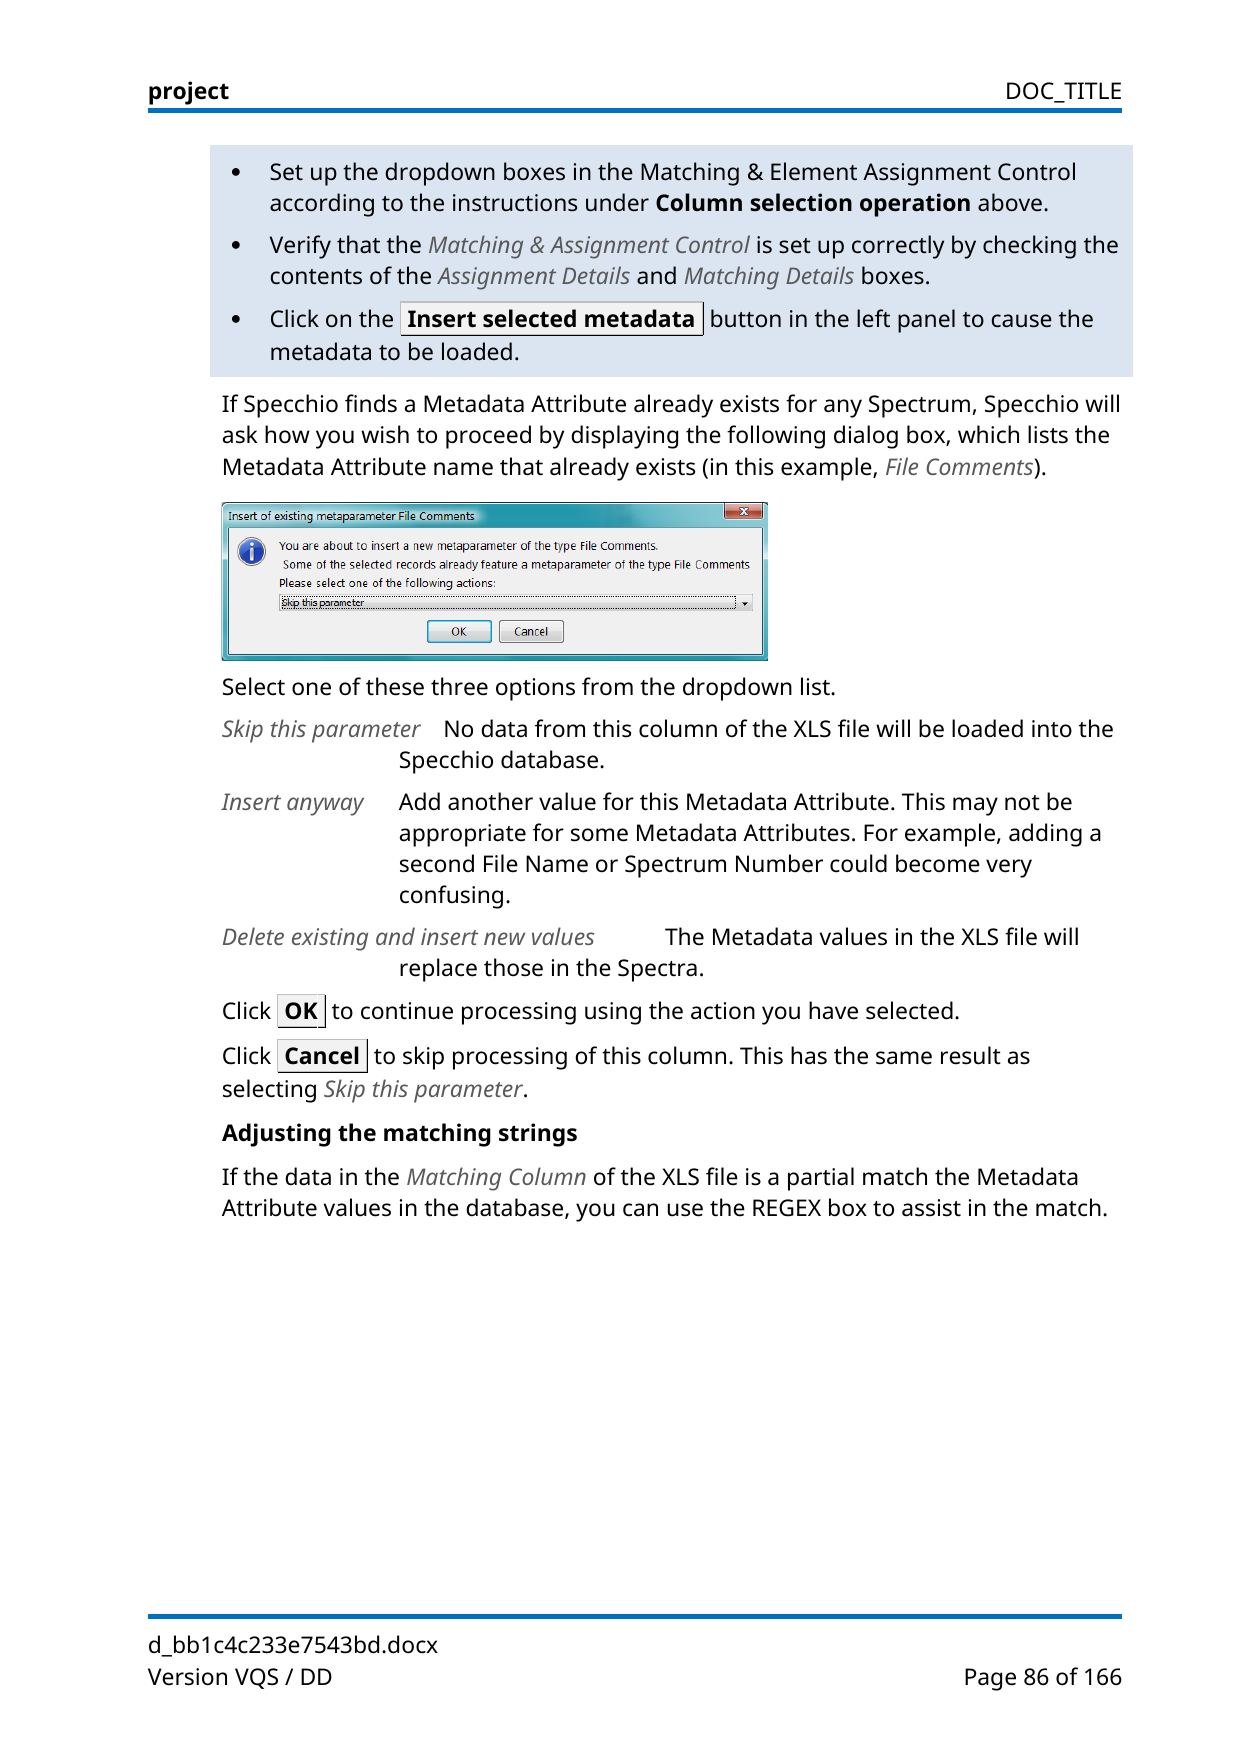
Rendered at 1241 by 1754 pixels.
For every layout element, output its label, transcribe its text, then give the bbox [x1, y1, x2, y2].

text Delete existing and insert new values The Metadata values in the XLS file will replace those in the Spectra. [222, 921, 1122, 983]
text Skip this parameter No data from this column of the XLS file will be loaded into the Specchio database. [222, 712, 1122, 775]
text If Specchio finds a Metadata Attribute already exists for any Spectrum, Specchio will ask how you wish to proceed by displaying the following dialog box, which lists the Metadata Attribute name that already exists (in this example, File Comments). [222, 388, 1122, 482]
picture [221, 502, 768, 661]
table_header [210, 145, 1133, 377]
text If the data in the Matching Column of the XLS file is a partial match the Metadata Attribute values in the database, you can use the REGEX box to assist in the match. [222, 1160, 1122, 1223]
subtitle Adjusting the matching strings [222, 1117, 1122, 1148]
text Insert anyway Add another value for this Metadata Attribute. This may not be appropriate for some Metadata Attributes. For example, adding a second File Name or Spectrum Number could become very confusing. [222, 785, 1122, 910]
text Select one of these three options from the dropdown list. [222, 671, 1122, 702]
text Click Cancel to skip processing of this column. This has the same result as selecting Skip this parameter. [222, 1038, 1122, 1104]
text Click OK to continue processing using the action you have selected. [325, 994, 1122, 1028]
